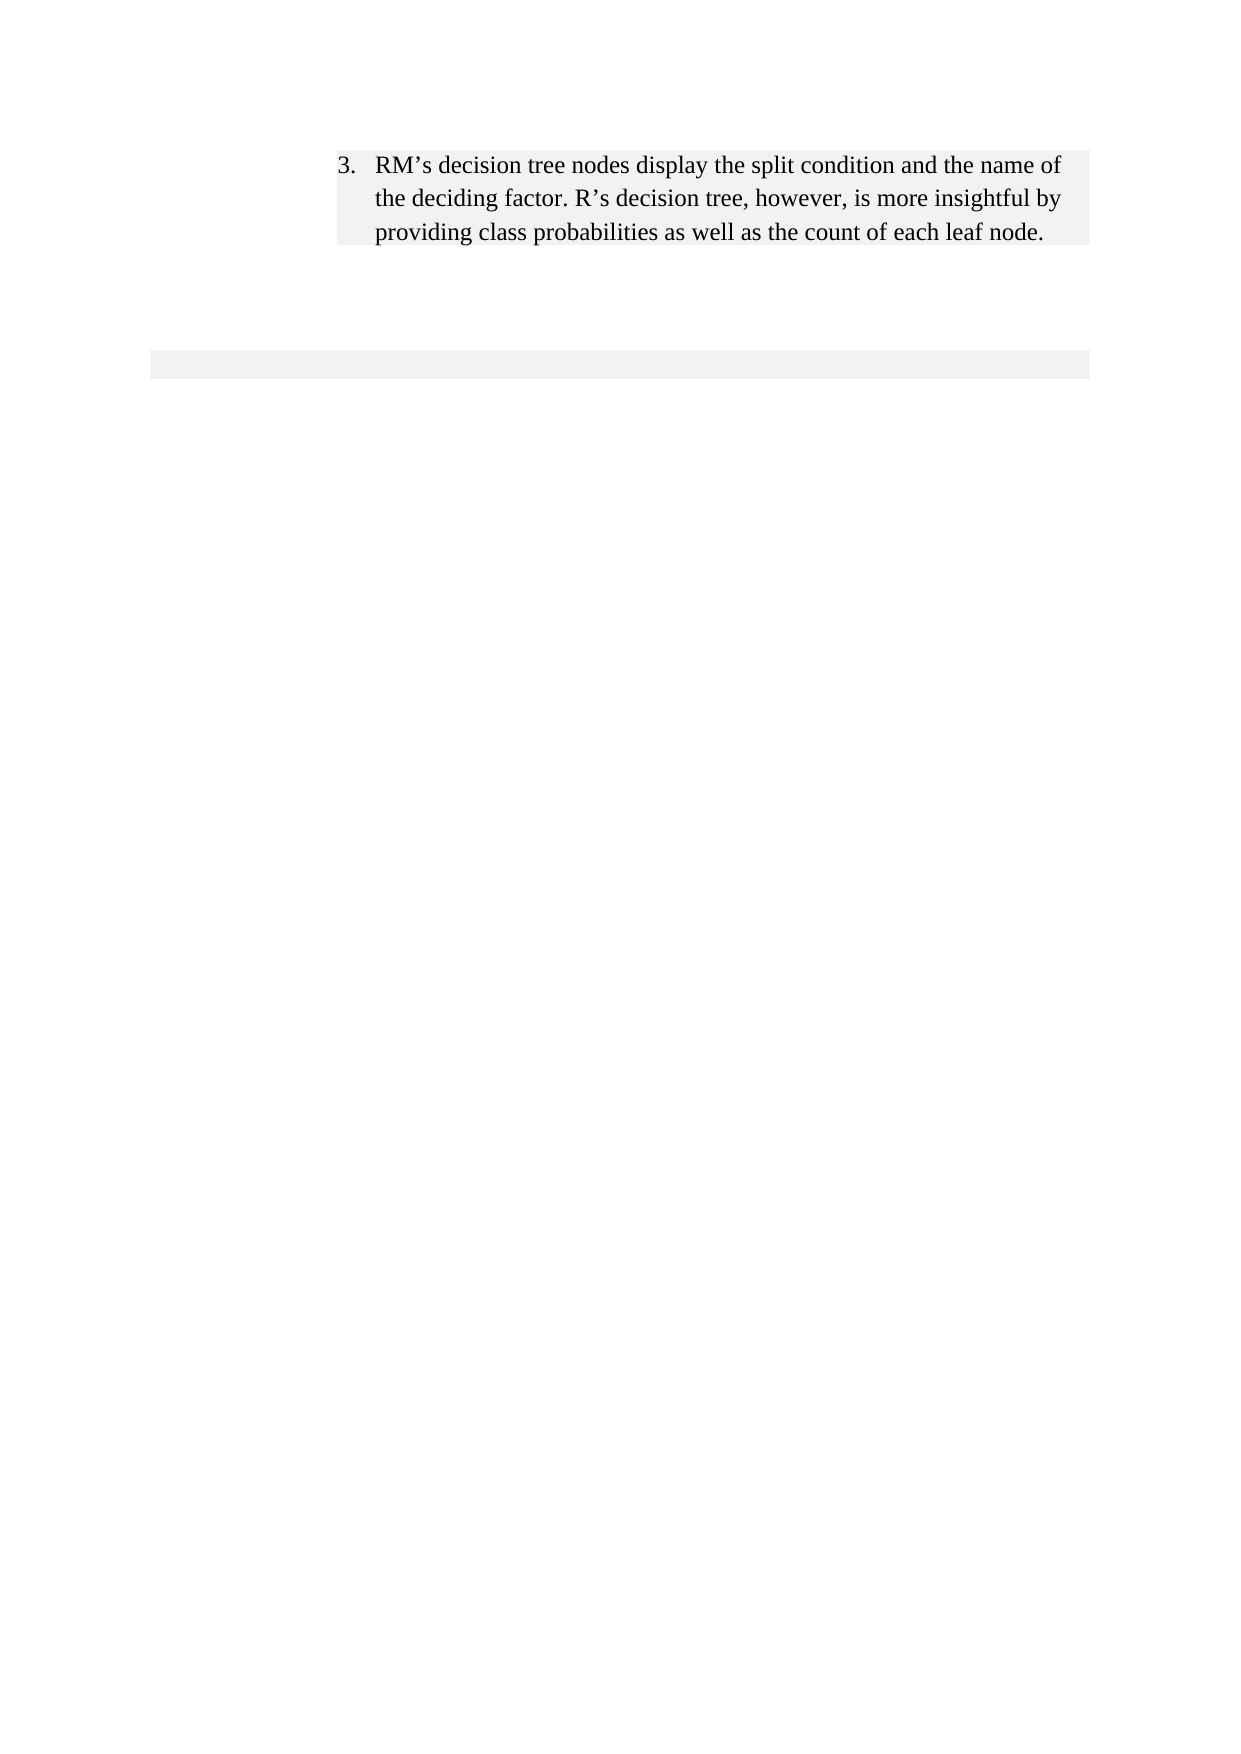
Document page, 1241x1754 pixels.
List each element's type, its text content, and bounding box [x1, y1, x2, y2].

list RM’s decision tree nodes display the split condition and the name of the deciding factor. R’s decision tree, however, is more insightful by providing class probabilities as well as the count of each leaf node. [337, 150, 1090, 245]
